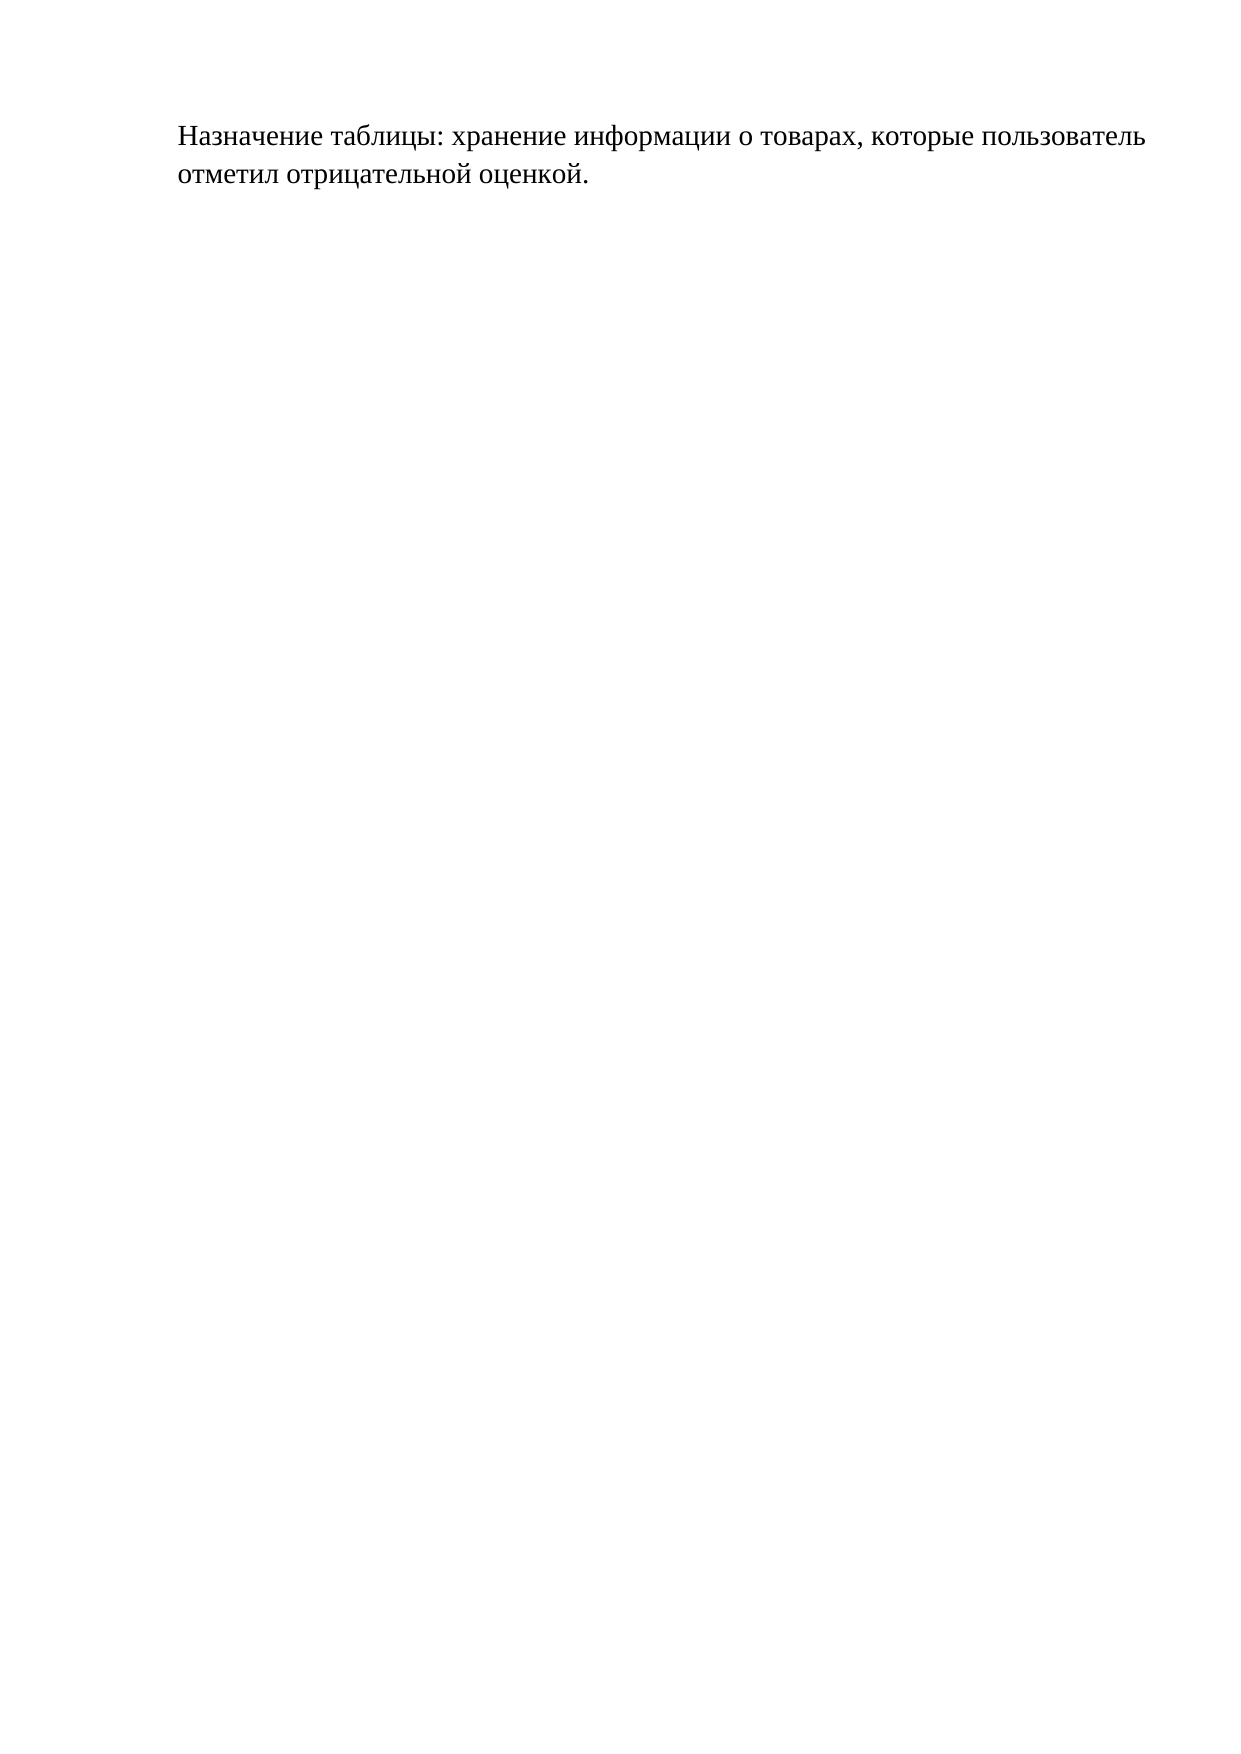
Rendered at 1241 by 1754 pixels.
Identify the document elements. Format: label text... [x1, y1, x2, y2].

text Назначение таблицы: хранение информации о товарах, которые пользователь отметил отрицательной оценкой. [177, 118, 1152, 190]
